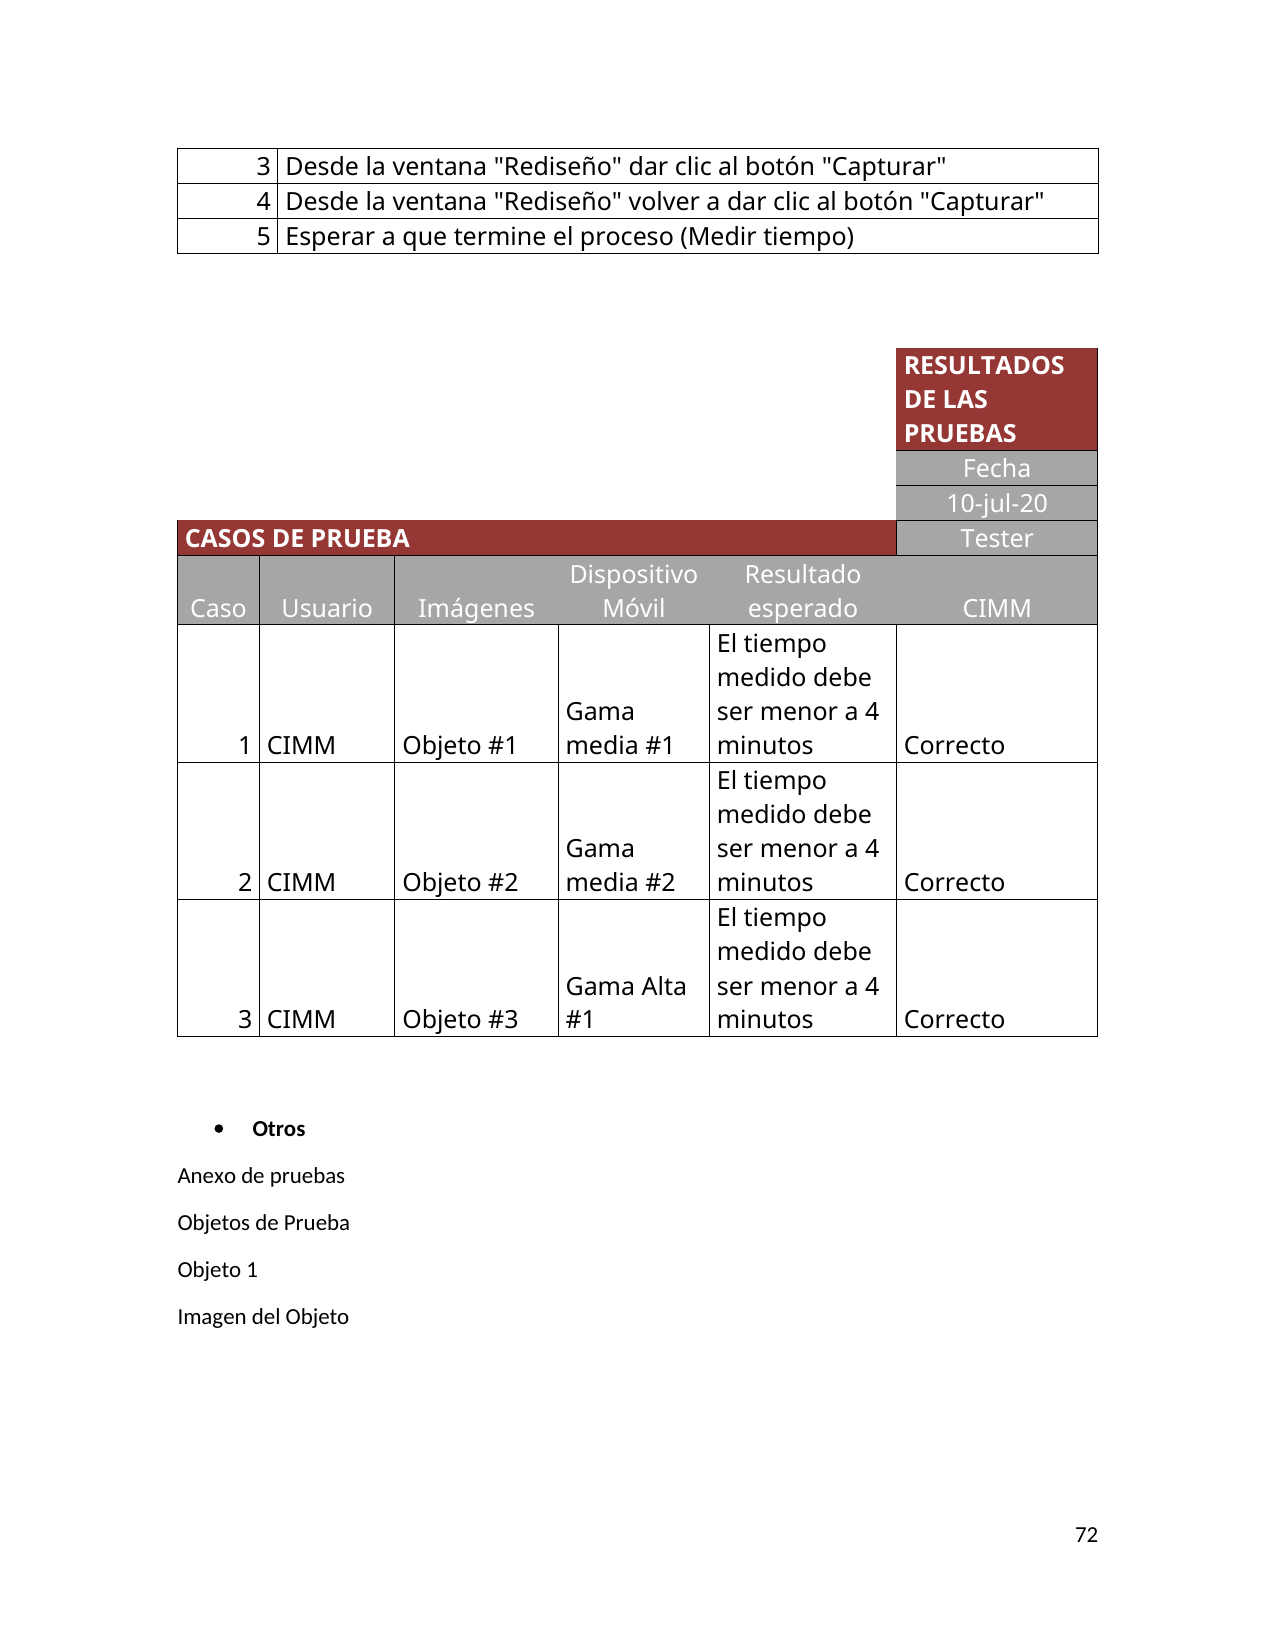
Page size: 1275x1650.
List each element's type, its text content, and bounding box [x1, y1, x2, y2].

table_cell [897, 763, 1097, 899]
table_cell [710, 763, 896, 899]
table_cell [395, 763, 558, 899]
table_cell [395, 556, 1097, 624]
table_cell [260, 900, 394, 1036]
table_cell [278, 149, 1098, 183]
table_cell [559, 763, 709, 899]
text Imagen del Objeto [177, 1302, 1098, 1330]
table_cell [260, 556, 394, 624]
text Anexo de pruebas [177, 1161, 1098, 1189]
text Objeto 1 [177, 1255, 1098, 1283]
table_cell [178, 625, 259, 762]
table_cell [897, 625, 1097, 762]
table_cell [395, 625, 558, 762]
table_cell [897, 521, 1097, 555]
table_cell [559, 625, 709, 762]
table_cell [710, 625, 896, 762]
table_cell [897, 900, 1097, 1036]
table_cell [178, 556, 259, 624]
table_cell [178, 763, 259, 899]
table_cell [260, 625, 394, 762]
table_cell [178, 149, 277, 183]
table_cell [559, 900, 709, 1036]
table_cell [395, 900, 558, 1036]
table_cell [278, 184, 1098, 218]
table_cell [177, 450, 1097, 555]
text Objetos de Prueba [177, 1208, 1098, 1236]
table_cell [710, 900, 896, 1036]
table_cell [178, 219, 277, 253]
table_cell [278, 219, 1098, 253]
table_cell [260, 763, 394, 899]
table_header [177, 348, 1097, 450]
list Otros [215, 1114, 1098, 1142]
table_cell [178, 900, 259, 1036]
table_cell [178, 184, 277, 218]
